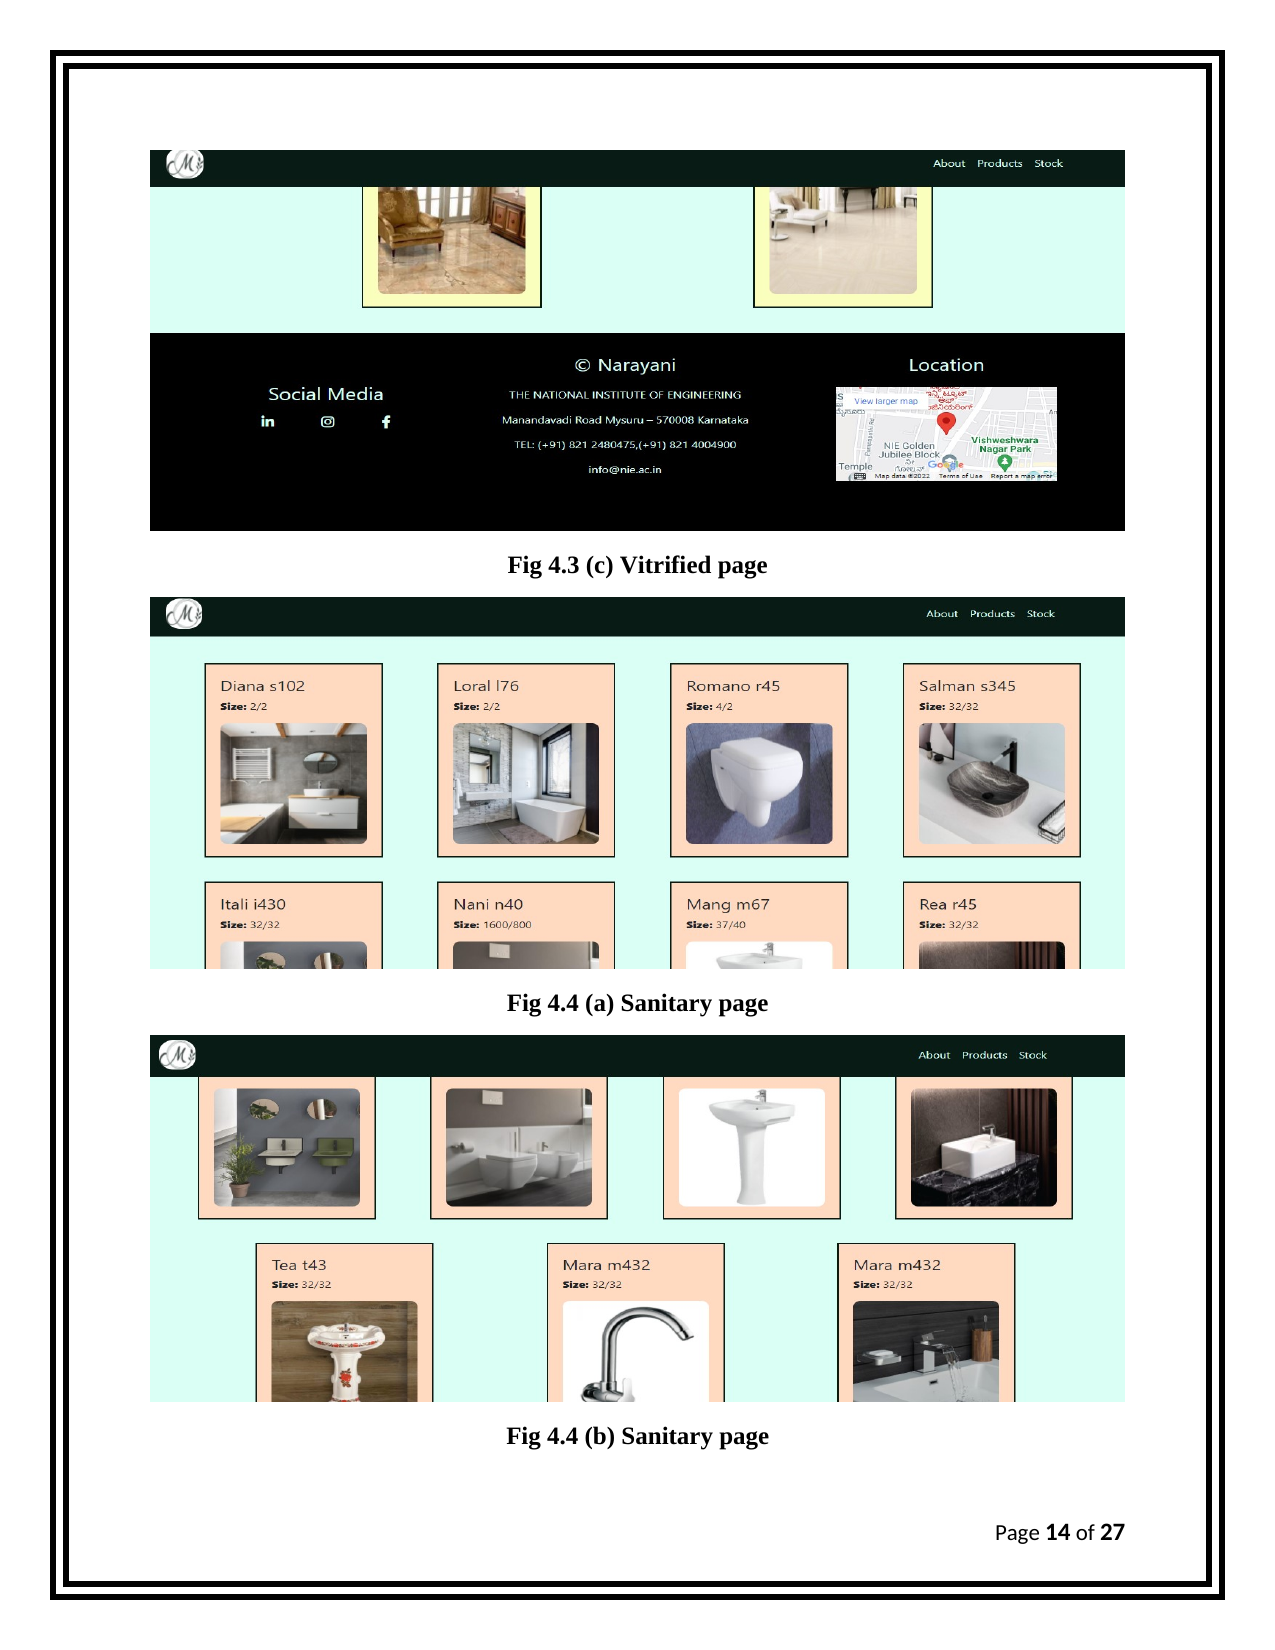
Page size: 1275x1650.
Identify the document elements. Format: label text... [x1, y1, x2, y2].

text Fig 4.4 (a) Sanitary page [150, 988, 1125, 1016]
picture [150, 597, 1125, 969]
picture [150, 150, 1125, 531]
picture [150, 1035, 1125, 1402]
text Fig 4.4 (b) Sanitary page [150, 1421, 1125, 1450]
text Fig 4.3 (c) Vitrified page [150, 550, 1125, 578]
